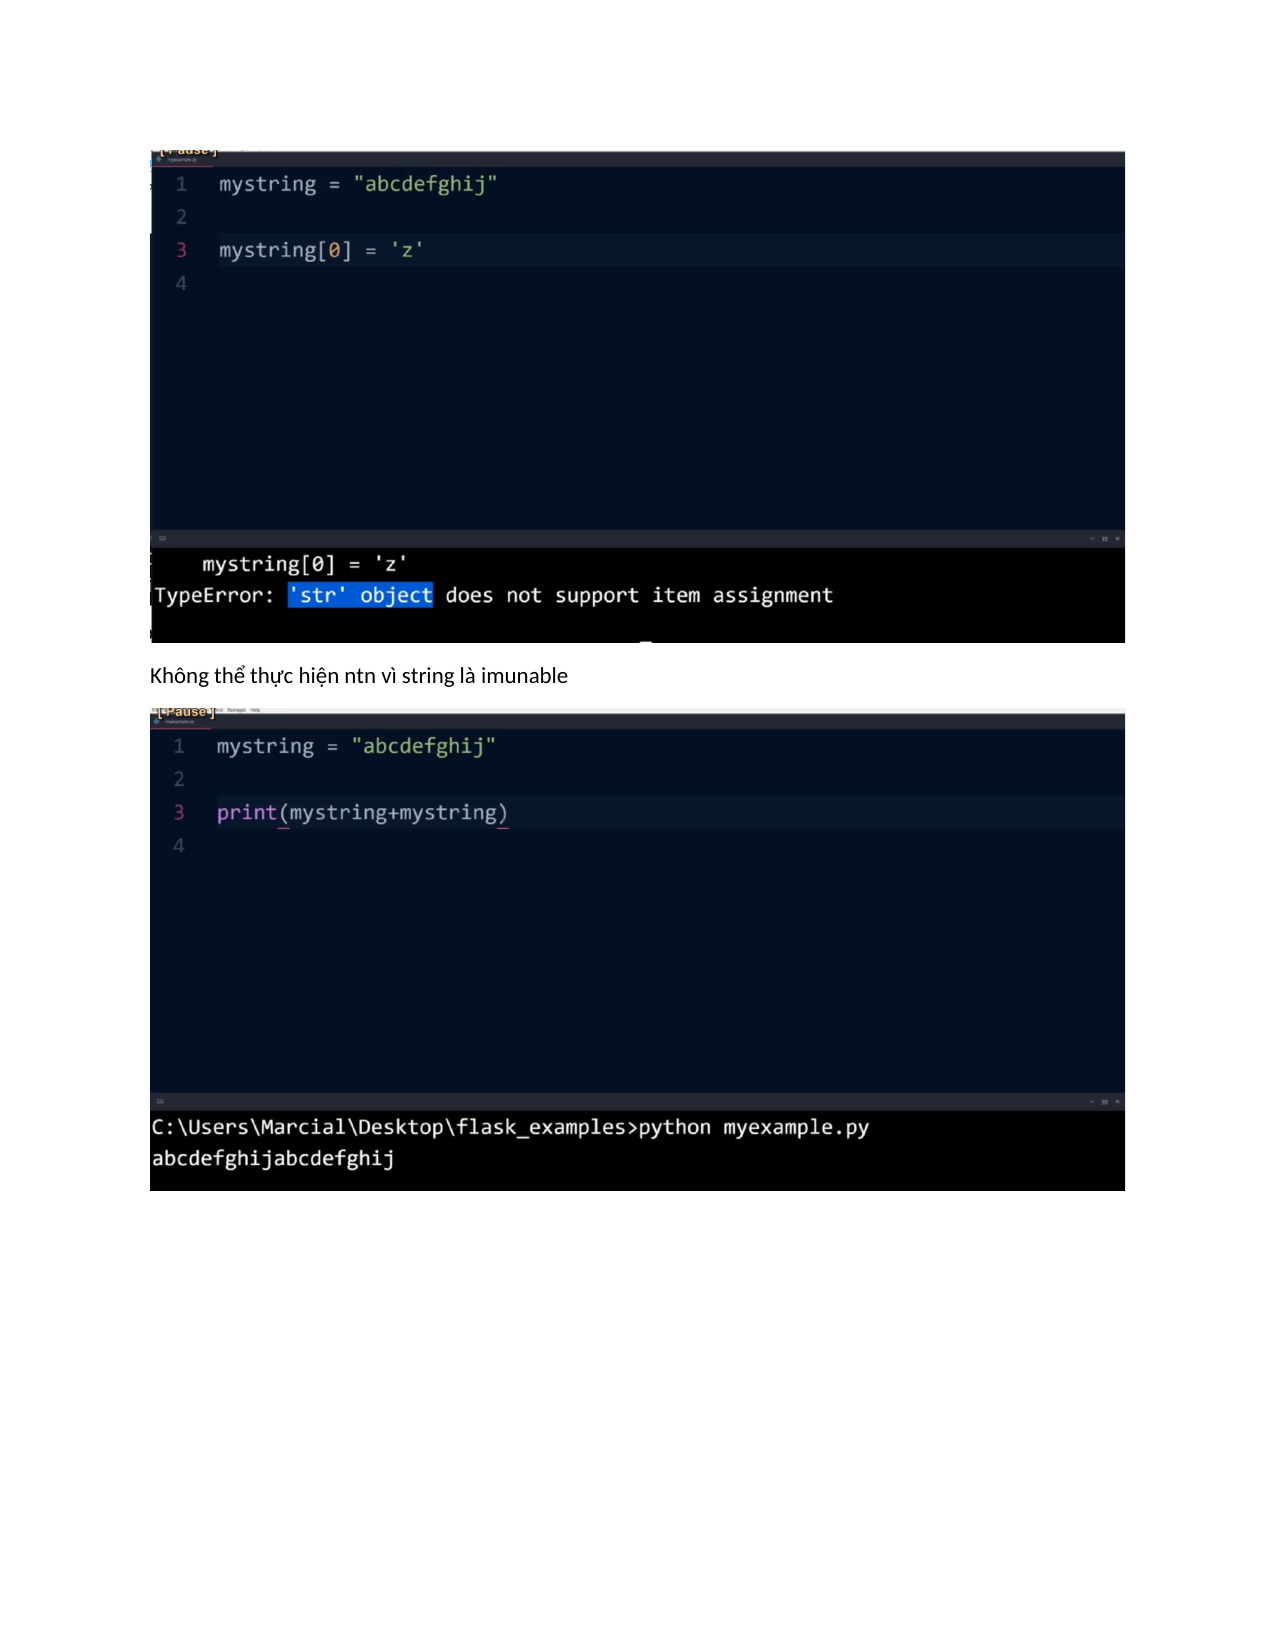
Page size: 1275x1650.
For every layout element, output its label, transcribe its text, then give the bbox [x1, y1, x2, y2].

picture [150, 150, 1125, 643]
picture [150, 708, 1125, 1191]
text Không thể thực hiện ntn vì string là imunable [150, 662, 1125, 689]
